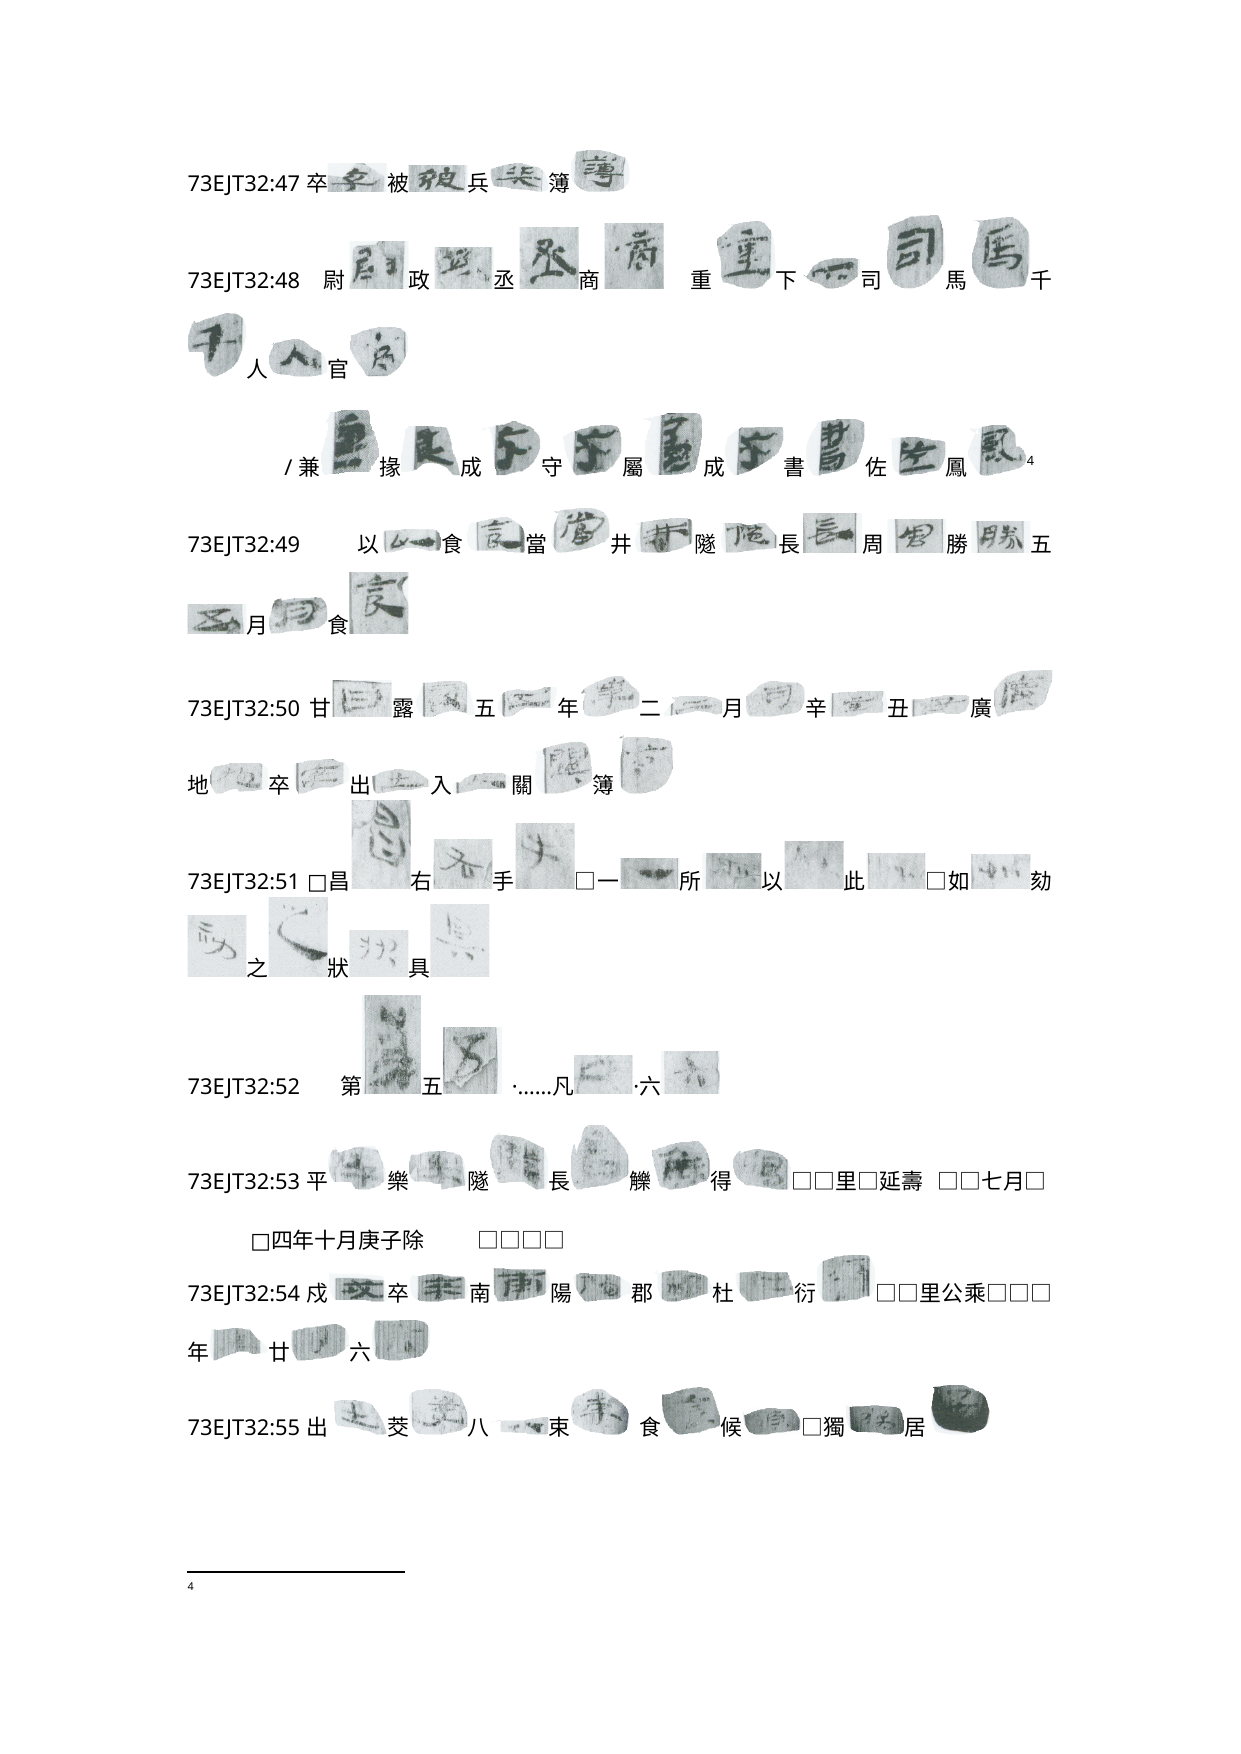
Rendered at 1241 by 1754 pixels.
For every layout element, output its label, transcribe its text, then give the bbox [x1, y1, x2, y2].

picture [866, 853, 926, 889]
picture [570, 1125, 630, 1190]
picture [410, 1273, 469, 1302]
picture [408, 1388, 468, 1435]
picture [570, 150, 630, 192]
picture [745, 681, 805, 717]
picture [663, 695, 723, 717]
picture [993, 670, 1053, 717]
picture [290, 1323, 350, 1361]
picture [187, 915, 247, 977]
picture [971, 216, 1031, 289]
picture [382, 528, 442, 553]
picture [886, 215, 946, 289]
picture [349, 326, 409, 377]
text 73EJT32:49 以食當井隧長周勝五月食 [187, 507, 1053, 670]
picture [327, 163, 387, 192]
picture [660, 1051, 720, 1094]
picture [187, 312, 247, 377]
picture [570, 1388, 630, 1435]
picture [408, 165, 468, 192]
picture [702, 853, 762, 889]
picture [801, 257, 861, 289]
picture [491, 1265, 551, 1302]
picture [349, 241, 409, 289]
picture [434, 247, 494, 289]
text 73EJT32:48 尉政丞商 重下司馬千人官 [187, 215, 1053, 410]
picture [886, 436, 946, 476]
picture [784, 841, 844, 889]
picture [887, 519, 947, 553]
picture [320, 410, 379, 476]
picture [497, 686, 557, 717]
picture [562, 424, 622, 476]
picture [828, 690, 888, 717]
picture [515, 823, 575, 889]
picture [290, 758, 350, 794]
picture [651, 1141, 711, 1190]
picture [401, 426, 461, 476]
picture [371, 768, 431, 794]
picture [580, 676, 640, 717]
picture [911, 695, 971, 717]
picture [351, 800, 411, 889]
picture [466, 516, 526, 553]
picture [332, 680, 392, 717]
picture [408, 1150, 468, 1190]
picture [209, 762, 269, 794]
picture [430, 904, 490, 977]
text 73EJT32:53 平樂隧長觻得□□里□延壽 □□七月□ [187, 1125, 1053, 1222]
picture [327, 1399, 387, 1435]
picture [533, 741, 593, 794]
text □四年十月庚子除 □□□□ [187, 1222, 1053, 1255]
picture [361, 995, 421, 1094]
picture [614, 735, 674, 794]
picture [328, 1271, 388, 1302]
picture [620, 858, 680, 889]
picture [550, 507, 610, 553]
picture [489, 1416, 549, 1435]
picture [371, 1320, 431, 1361]
picture [481, 420, 541, 476]
picture [718, 522, 778, 553]
picture [643, 412, 703, 476]
picture [327, 1145, 387, 1190]
picture [816, 1255, 876, 1302]
picture [971, 854, 1031, 889]
picture [187, 604, 247, 634]
picture [930, 1385, 990, 1435]
picture [572, 1272, 632, 1302]
picture [803, 513, 863, 553]
picture [442, 1027, 502, 1094]
picture [268, 897, 328, 977]
picture [724, 426, 784, 476]
picture [415, 680, 475, 717]
text 73EJT32:51 □昌右手□一所以此□如劾之狀具 [187, 800, 1053, 995]
picture [489, 162, 549, 192]
text 73EJT32:54 戍卒南陽郡杜衍□□里公乘□□□年廿六 [187, 1255, 1053, 1385]
picture [489, 1132, 549, 1190]
picture [349, 572, 409, 634]
picture [732, 1148, 792, 1190]
picture [574, 1055, 634, 1094]
picture [452, 773, 512, 794]
picture [805, 418, 865, 476]
picture [433, 839, 493, 889]
text 73EJT32:52 第五 ·……凡·六 [187, 995, 1053, 1125]
picture [604, 223, 664, 289]
picture [519, 227, 579, 289]
picture [634, 517, 694, 553]
picture [268, 597, 328, 634]
picture [209, 1327, 269, 1361]
picture [716, 220, 776, 289]
picture [349, 930, 409, 977]
picture [653, 1268, 713, 1302]
picture [967, 424, 1027, 476]
picture [735, 1270, 794, 1302]
text 73EJT32:47 卒被兵簿 [187, 150, 1053, 215]
picture [661, 1386, 721, 1435]
picture [845, 1404, 904, 1435]
picture [268, 338, 328, 377]
picture [971, 521, 1031, 553]
picture [742, 1407, 802, 1435]
